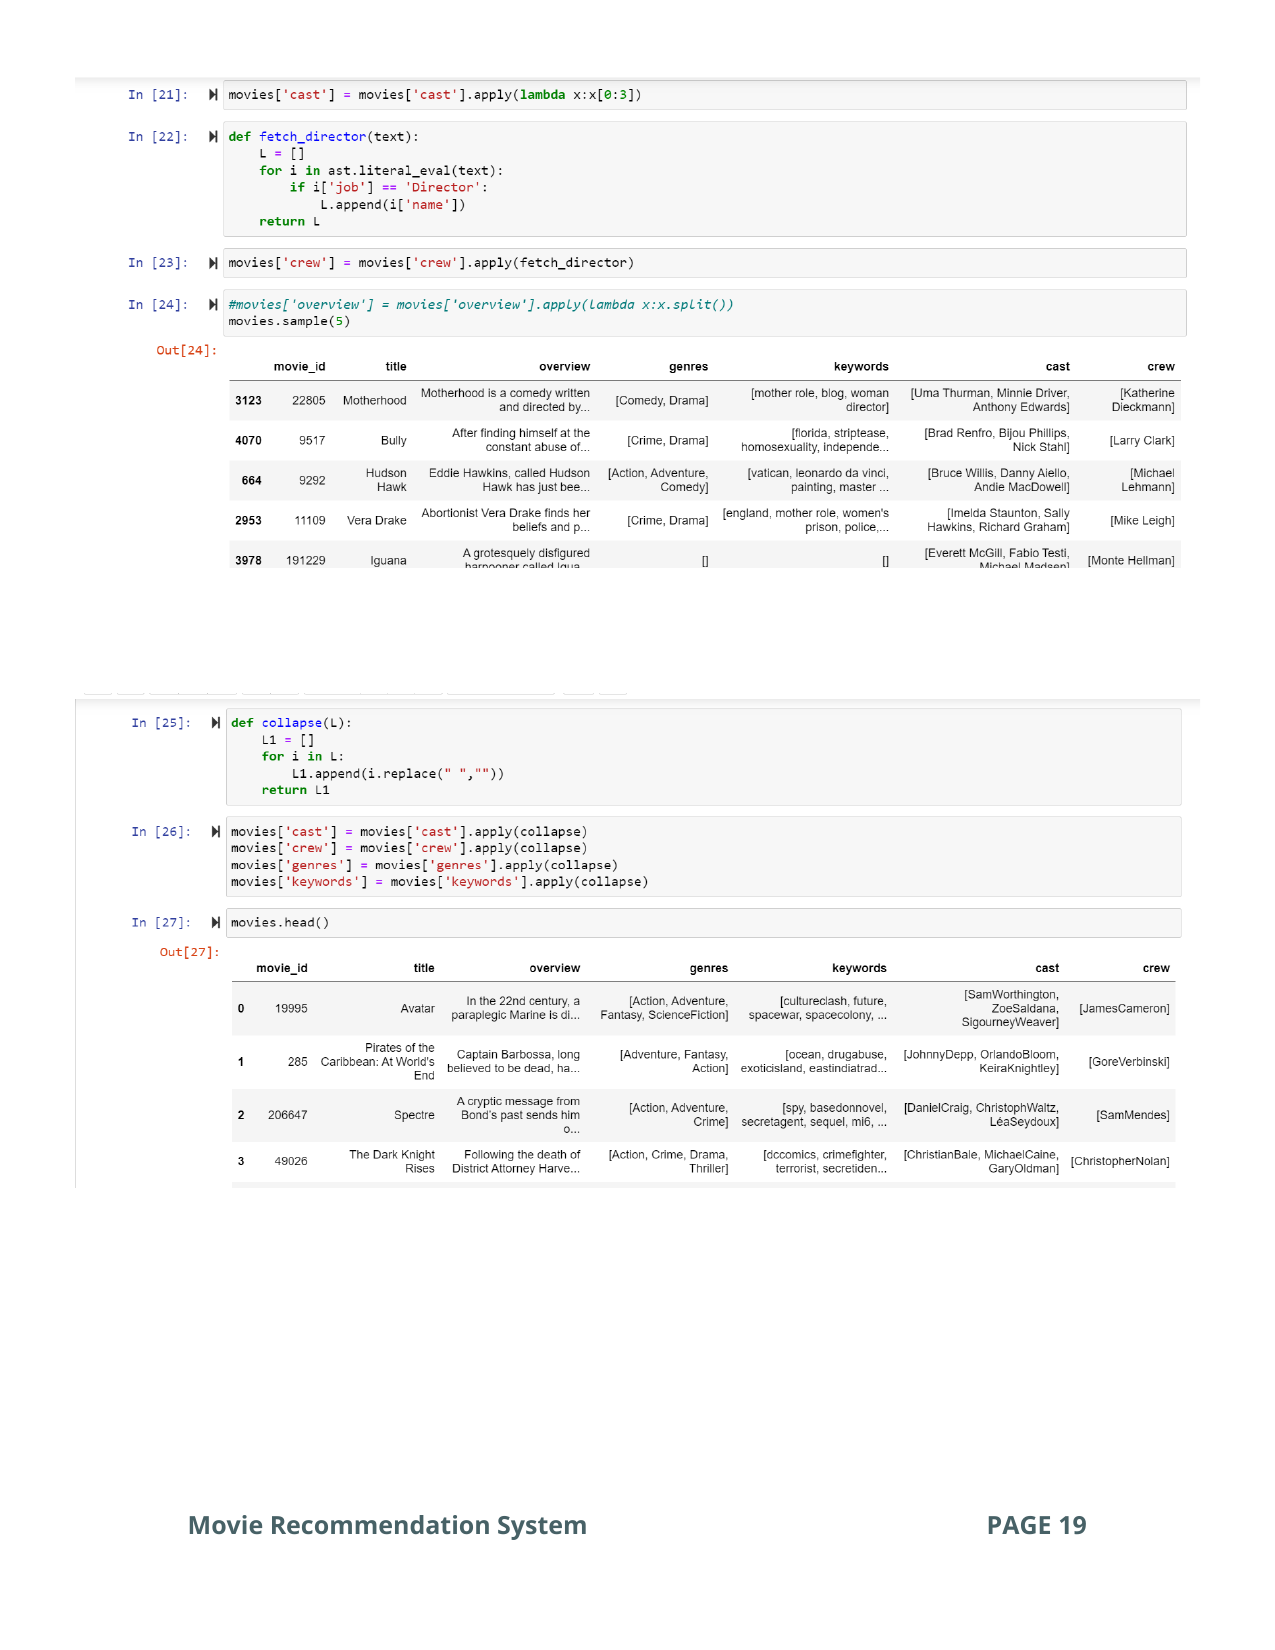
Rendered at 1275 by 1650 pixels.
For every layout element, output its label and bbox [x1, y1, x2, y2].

picture [75, 693, 1200, 1188]
picture [75, 75, 1200, 568]
